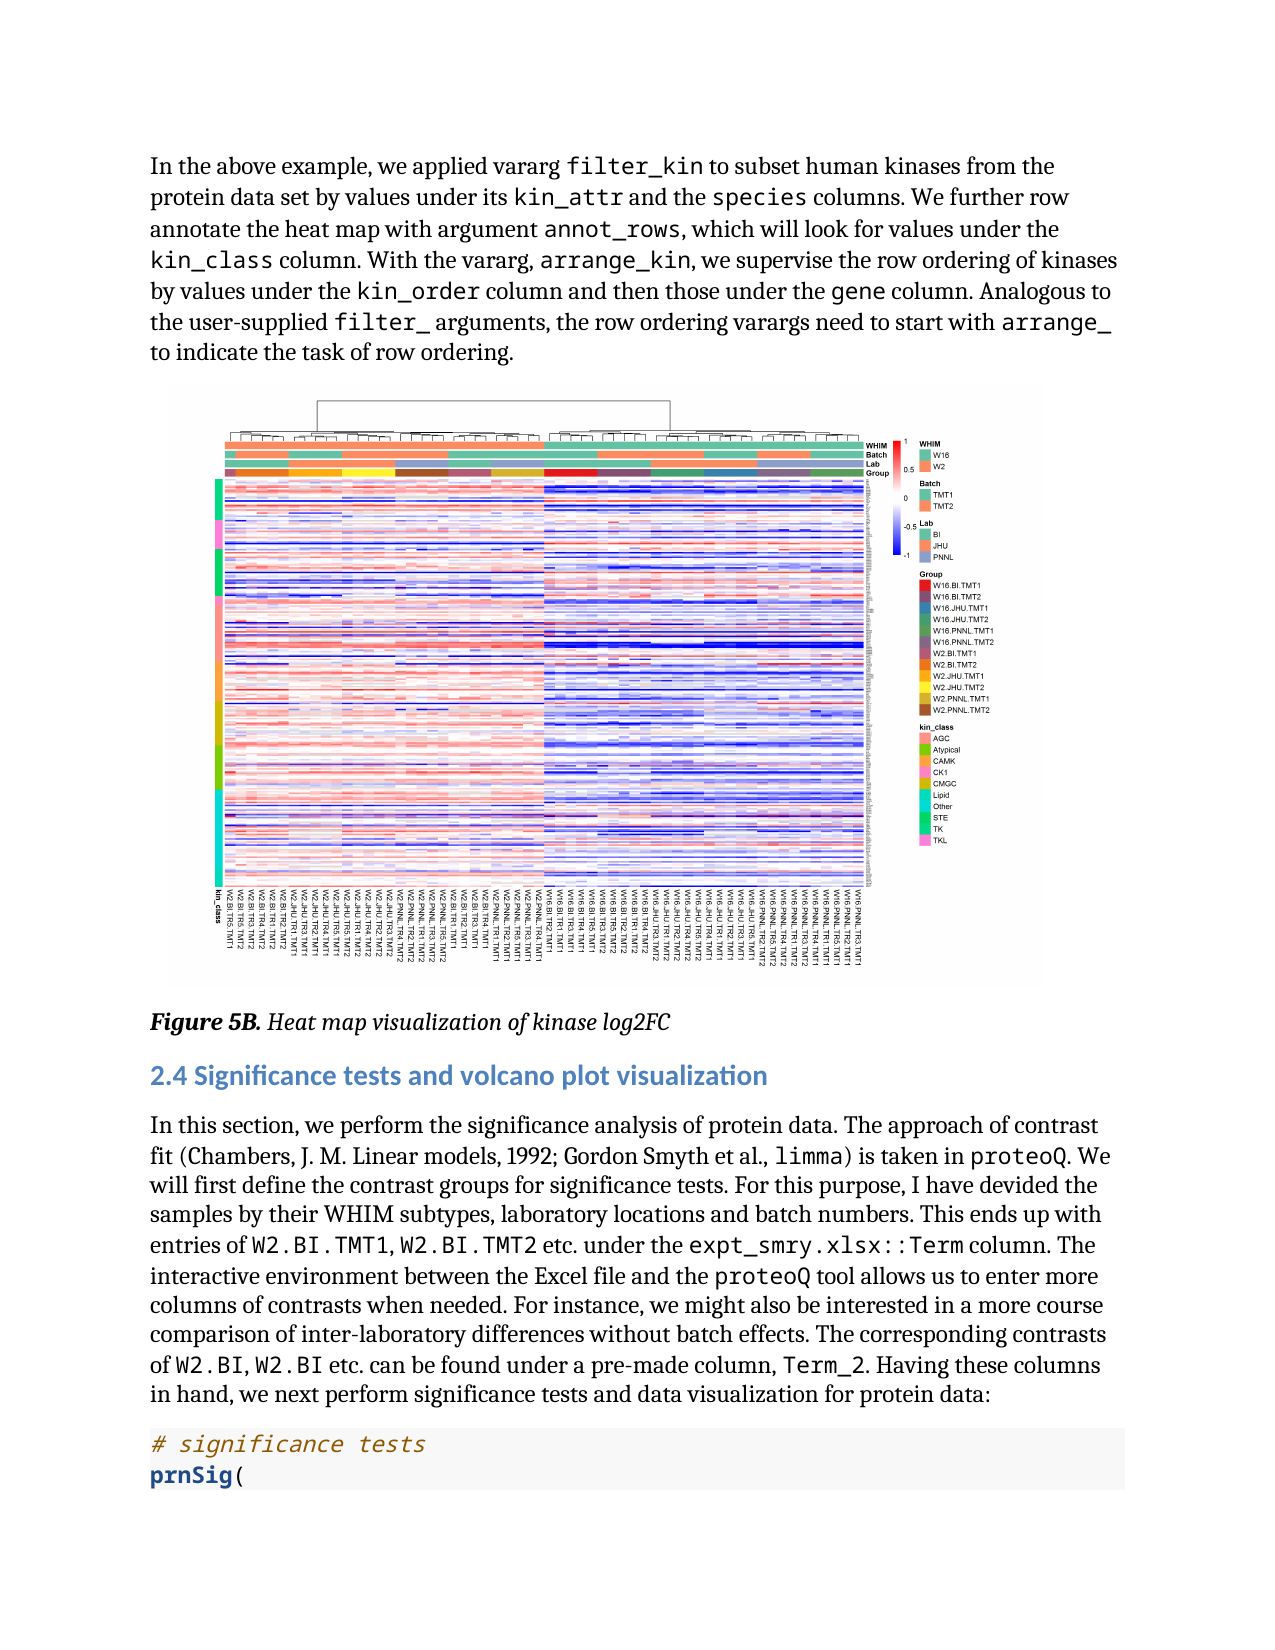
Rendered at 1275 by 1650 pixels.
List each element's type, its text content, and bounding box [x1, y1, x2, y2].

picture [168, 385, 1044, 987]
text Figure 5B. Heat map visualization of kinase log2FC [150, 1007, 1125, 1036]
subtitle 2.4 Significance tests and volcano plot visualization [150, 1057, 1125, 1093]
text In the above example, we applied vararg filter_kin to subset human kinases from the protein data set by values under its kin_attr and the species columns. We further row annotate the heat map with argument annot_rows, which will look for values under the kin_class column. With the vararg, arrange_kin, we supervise the row ordering of kinases by values under the kin_order column and then those under the gene column. Analogous to the user-supplied filter_ arguments, the row ordering varargs need to start with arrange_ to indicate the task of row ordering. [150, 150, 1125, 366]
text In this section, we perform the significance analysis of protein data. The approach of contrast fit (Chambers, J. M. Linear models, 1992; Gordon Smyth et al., limma) is taken in proteoQ. We will first define the contrast groups for significance tests. For this purpose, I have devided the samples by their WHIM subtypes, laboratory locations and batch numbers. This ends up with entries of W2.BI.TMT1, W2.BI.TMT2 etc. under the expt_smry.xlsx::Term column. The interactive environment between the Excel file and the proteoQ tool allows us to enter more columns of contrasts when needed. For instance, we might also be interested in a more course comparison of inter-laboratory differences without batch effects. The corresponding contrasts of W2.BI, W2.BI etc. can be found under a pre-made column, Term_2. Having these columns in hand, we next perform significance tests and data visualization for protein data: [150, 1111, 1125, 1409]
